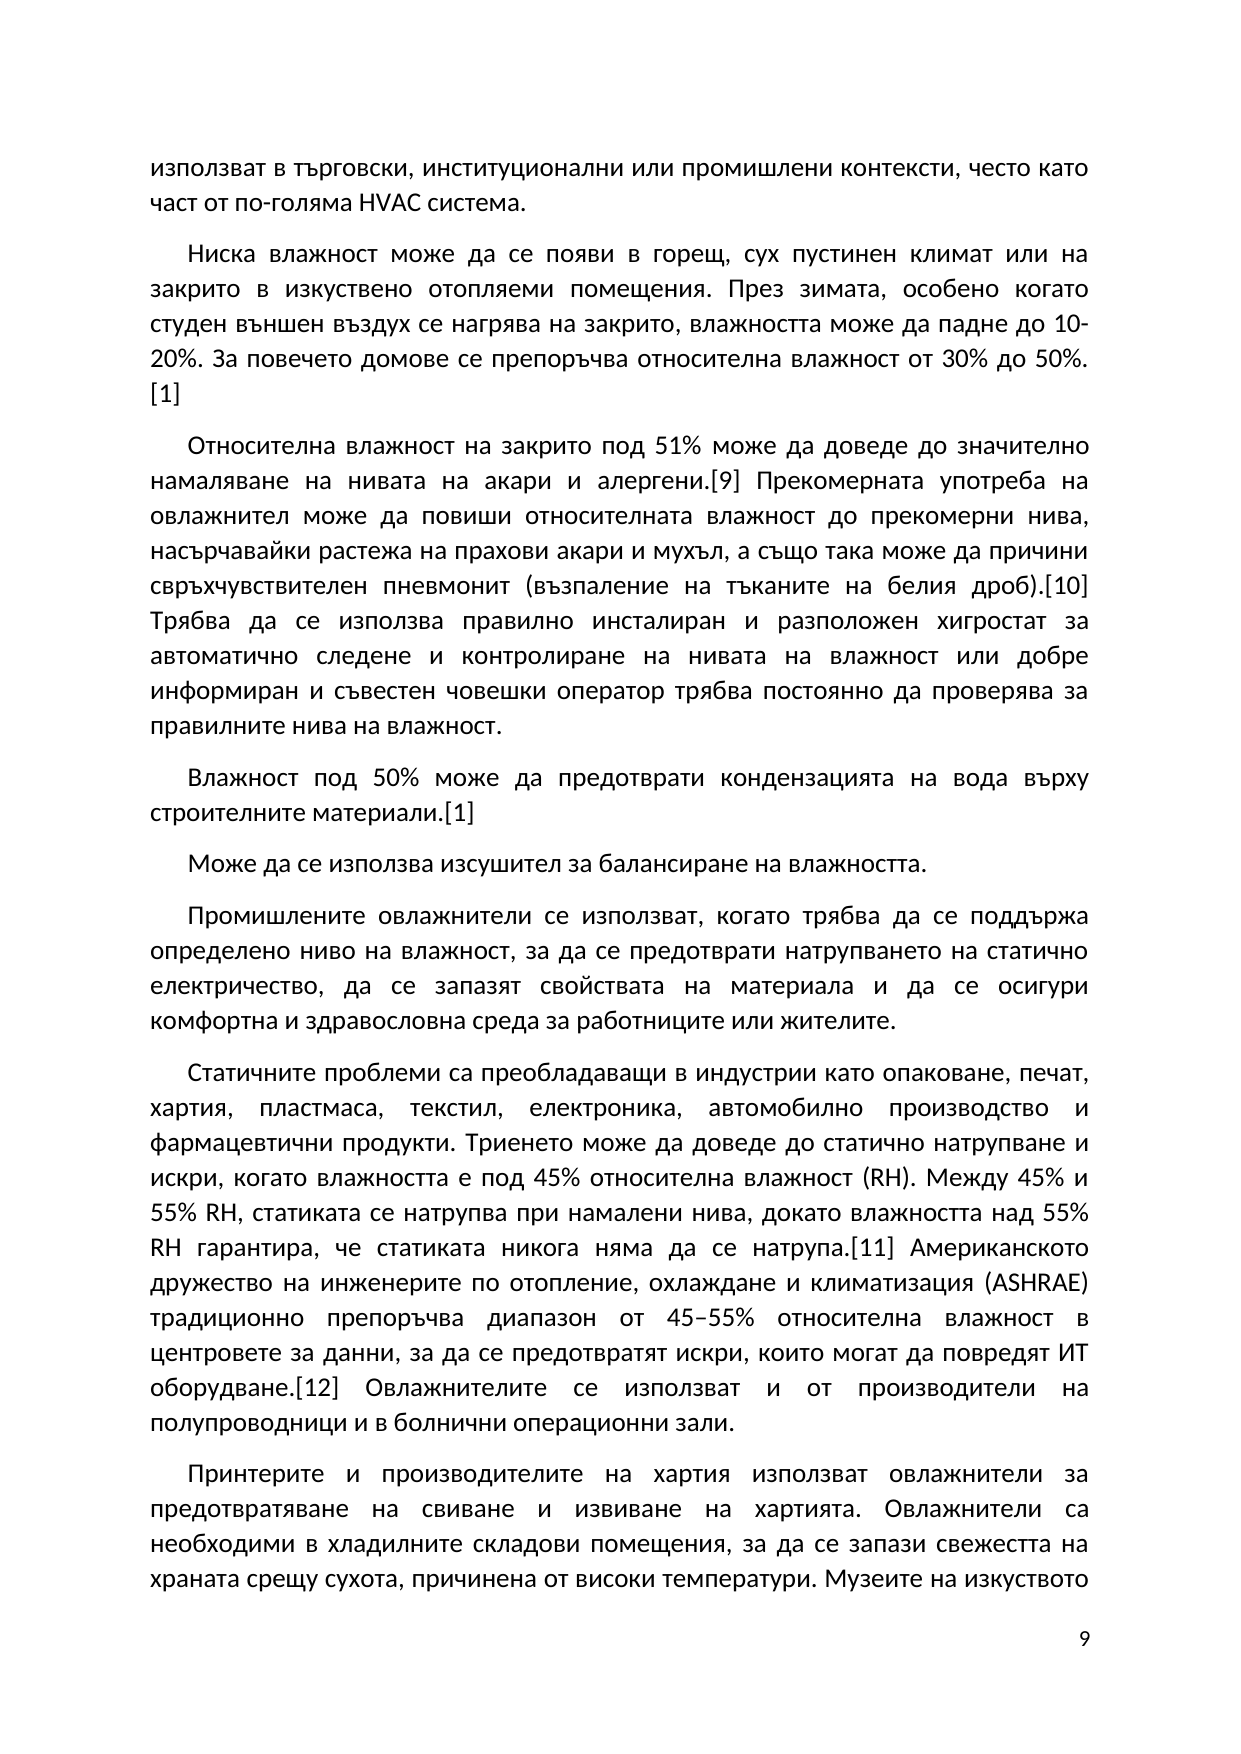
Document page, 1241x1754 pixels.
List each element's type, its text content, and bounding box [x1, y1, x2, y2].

text Влажност под 50% може да предотврати кондензацията на вода върху строителните материали.[1] [150, 760, 1090, 828]
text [150, 150, 1090, 218]
text Статичните проблеми са преобладаващи в индустрии като опаковане, печат, хартия, пластмаса, текстил, електроника, автомобилно производство и фармацевтични продукти. Триенето може да доведе до статично натрупване и искри, когато влажността е под 45% относителна влажност (RH). Между 45% и 55% RH, статиката се натрупва при намалени нива, докато влажността над 55% RH гарантира, че статиката никога няма да се натрупа.[11] Американското дружество на инженерите по отопление, охлаждане и климатизация (ASHRAE) традиционно препоръчва диапазон от 45–55% относителна влажност в центровете за данни, за да се предотвратят искри, които могат да повредят ИТ оборудване.[12] Овлажнителите се използват и от производители на полупроводници и в болнични операционни зали. [150, 1055, 1090, 1438]
text Промишлените овлажнители се използват, когато трябва да се поддържа определено ниво на влажност, за да се предотврати натрупването на статично електричество, да се запазят свойствата на материала и да се осигури комфортна и здравословна среда за работниците или жителите. [150, 898, 1090, 1036]
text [150, 1457, 1090, 1595]
text Ниска влажност може да се появи в горещ, сух пустинен климат или на закрито в изкуствено отопляеми помещения. През зимата, особено когато студен външен въздух се нагрява на закрито, влажността може да падне до 10-20%. За повечето домове се препоръчва относителна влажност от 30% до 50%.[1] [150, 237, 1090, 410]
text Може да се използва изсушител за балансиране на влажността. [150, 847, 1090, 880]
text Относителна влажност на закрито под 51% може да доведе до значително намаляване на нивата на акари и алергени.[9] Прекомерната употреба на овлажнител може да повиши относителната влажност до прекомерни нива, насърчавайки растежа на прахови акари и мухъл, а също така може да причини свръхчувствителен пневмонит (възпаление на тъканите на белия дроб).[10] Трябва да се използва правилно инсталиран и разположен хигростат за автоматично следене и контролиране на нивата на влажност или добре информиран и съвестен човешки оператор трябва постоянно да проверява за правилните нива на влажност. [150, 428, 1090, 741]
